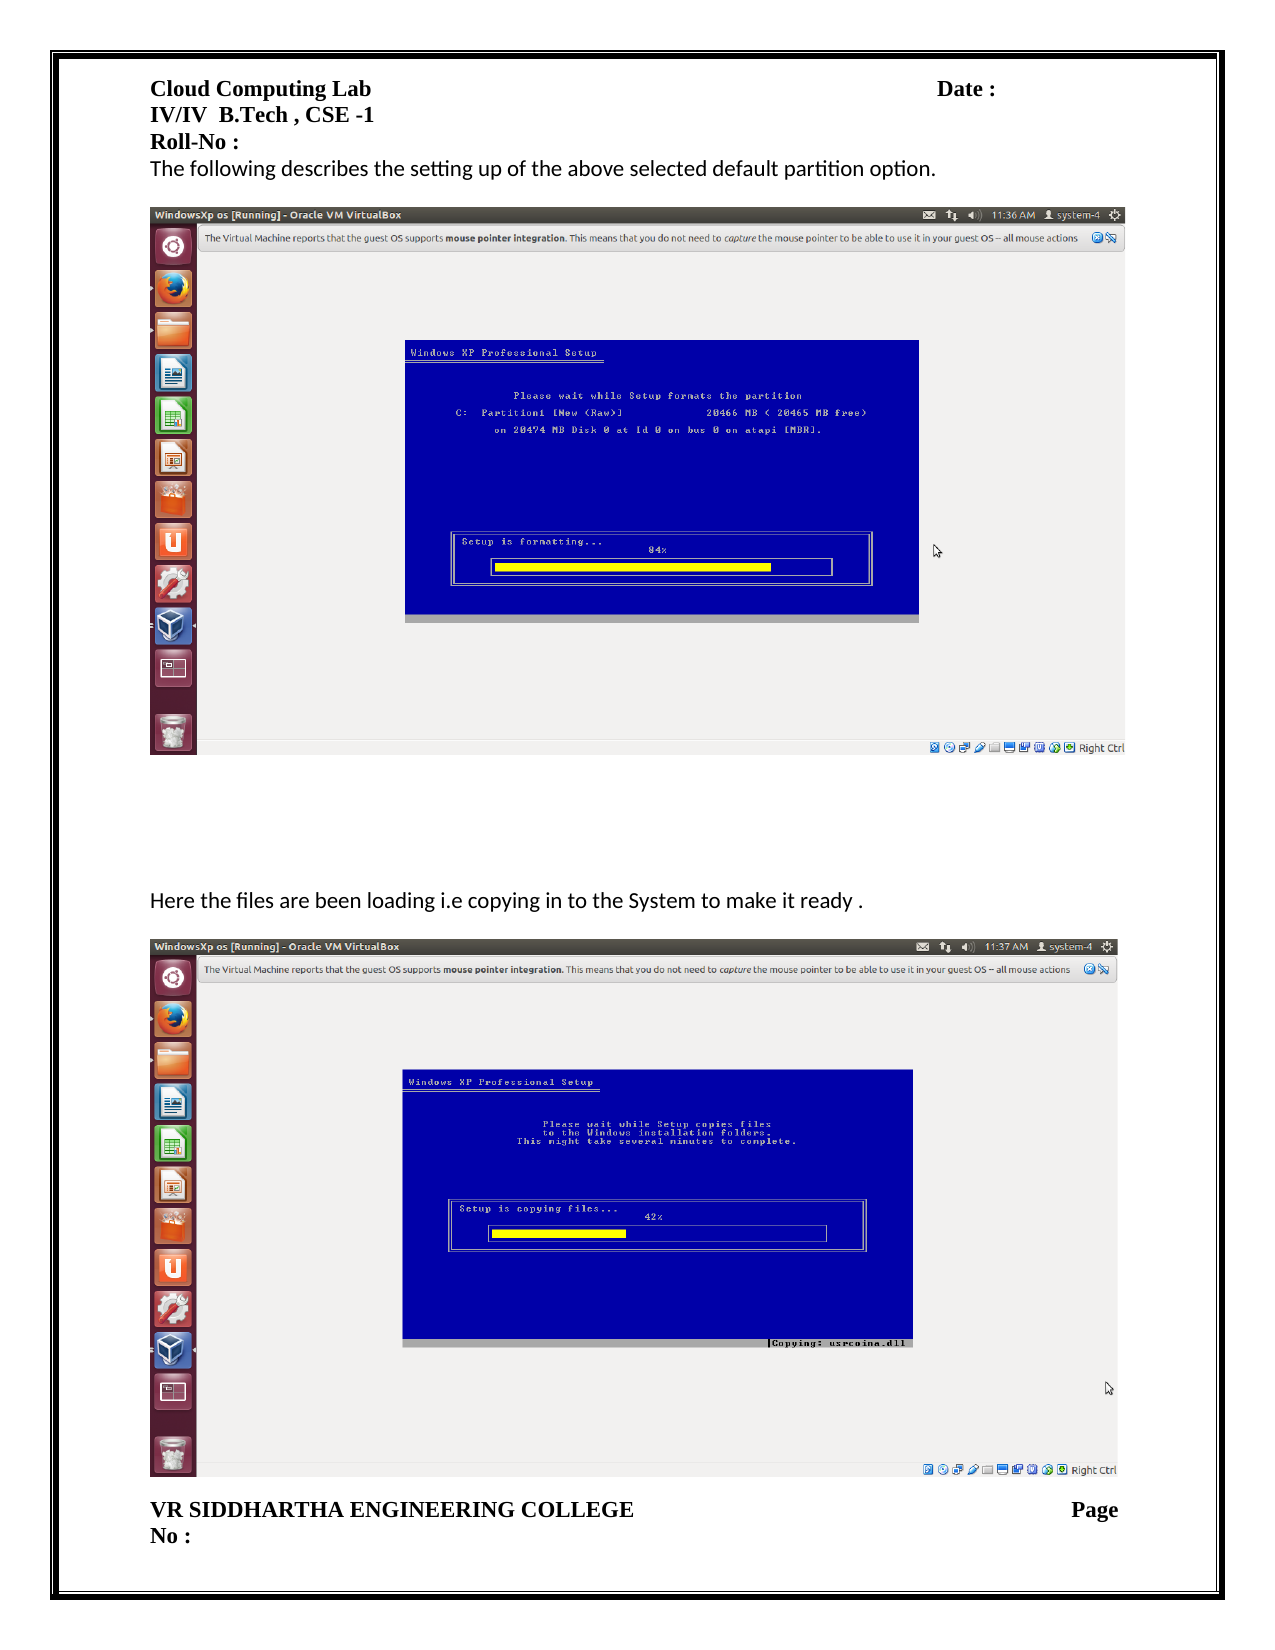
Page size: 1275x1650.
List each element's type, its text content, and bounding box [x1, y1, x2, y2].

picture [150, 939, 1118, 1477]
text The following describes the setting up of the above selected default partition option. [150, 154, 1125, 182]
text Here the files are been loading i.e copying in to the System to make it ready . [150, 886, 1125, 914]
picture [150, 207, 1125, 755]
